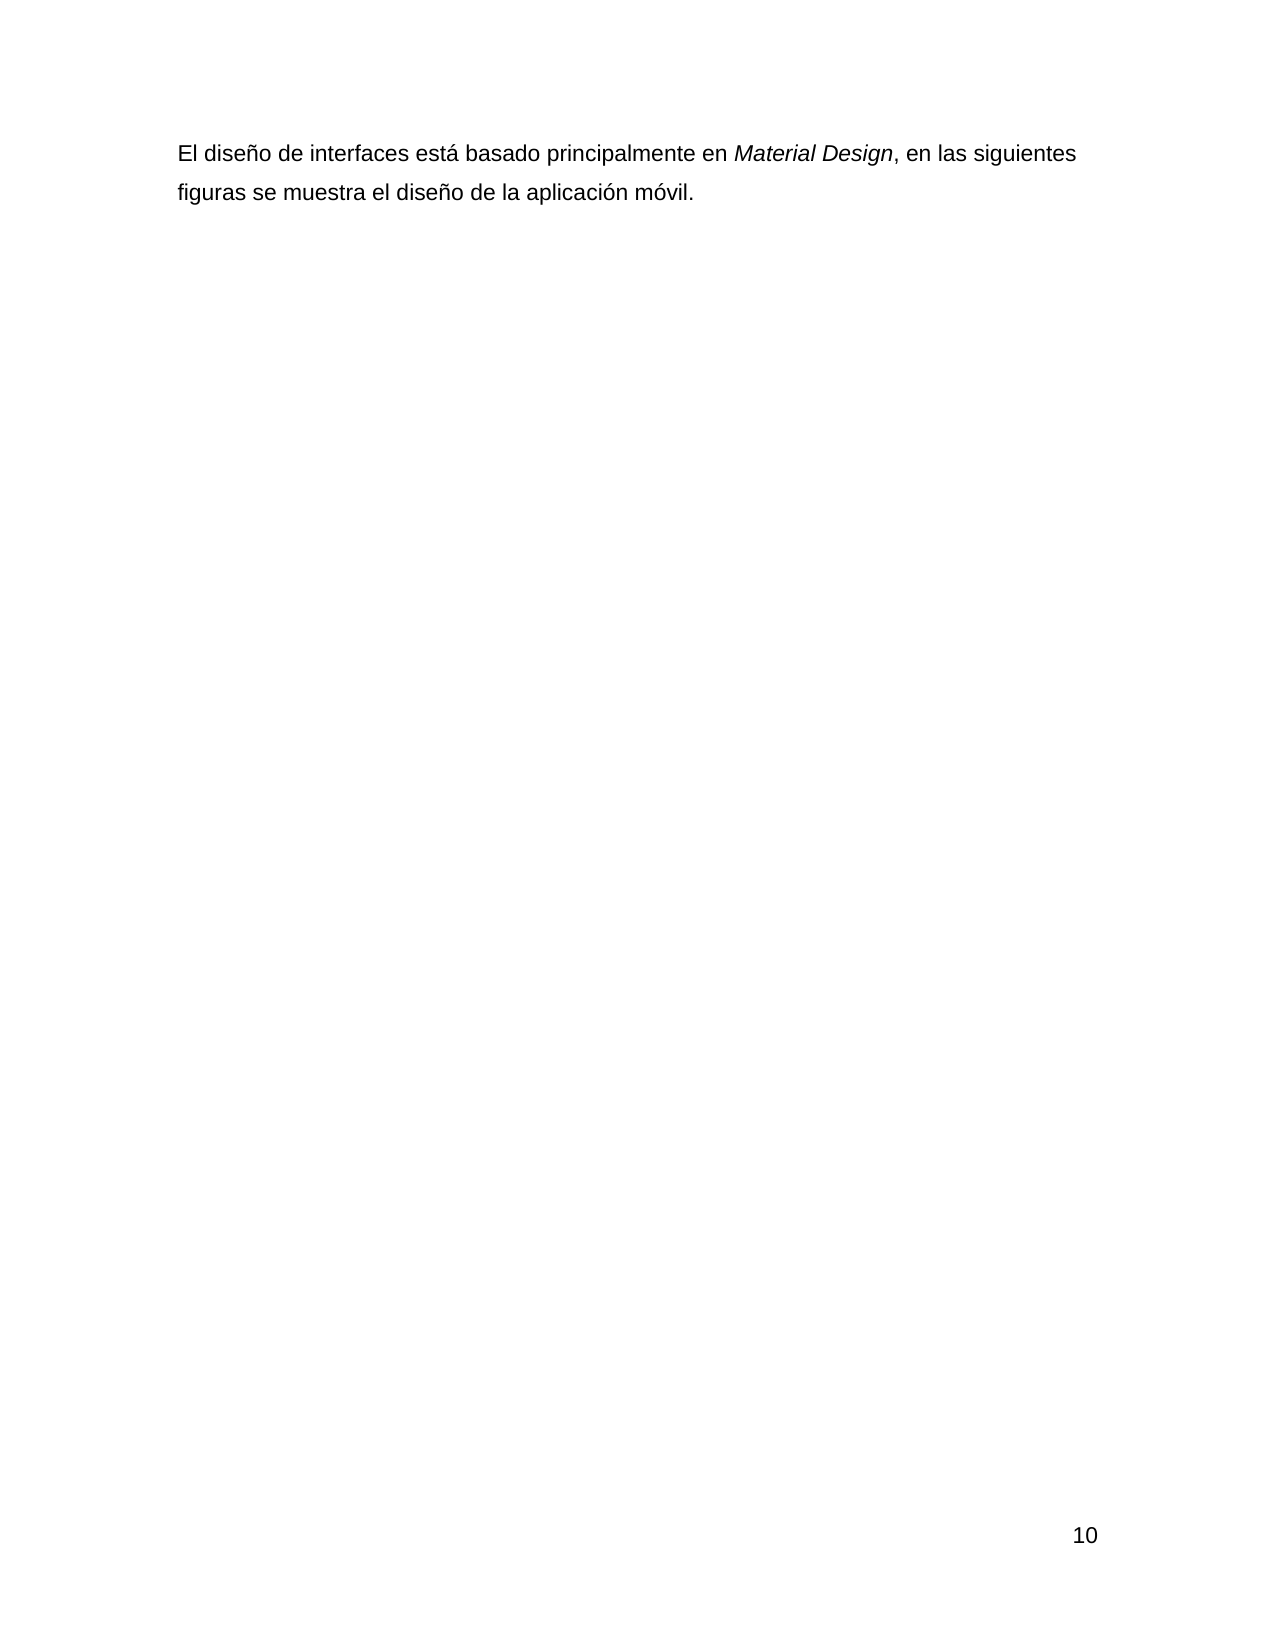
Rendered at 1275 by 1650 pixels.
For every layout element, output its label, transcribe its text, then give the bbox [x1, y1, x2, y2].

text El diseño de interfaces está basado principalmente en Material Design, en las siguientes figuras se muestra el diseño de la aplicación móvil. [177, 139, 1098, 205]
